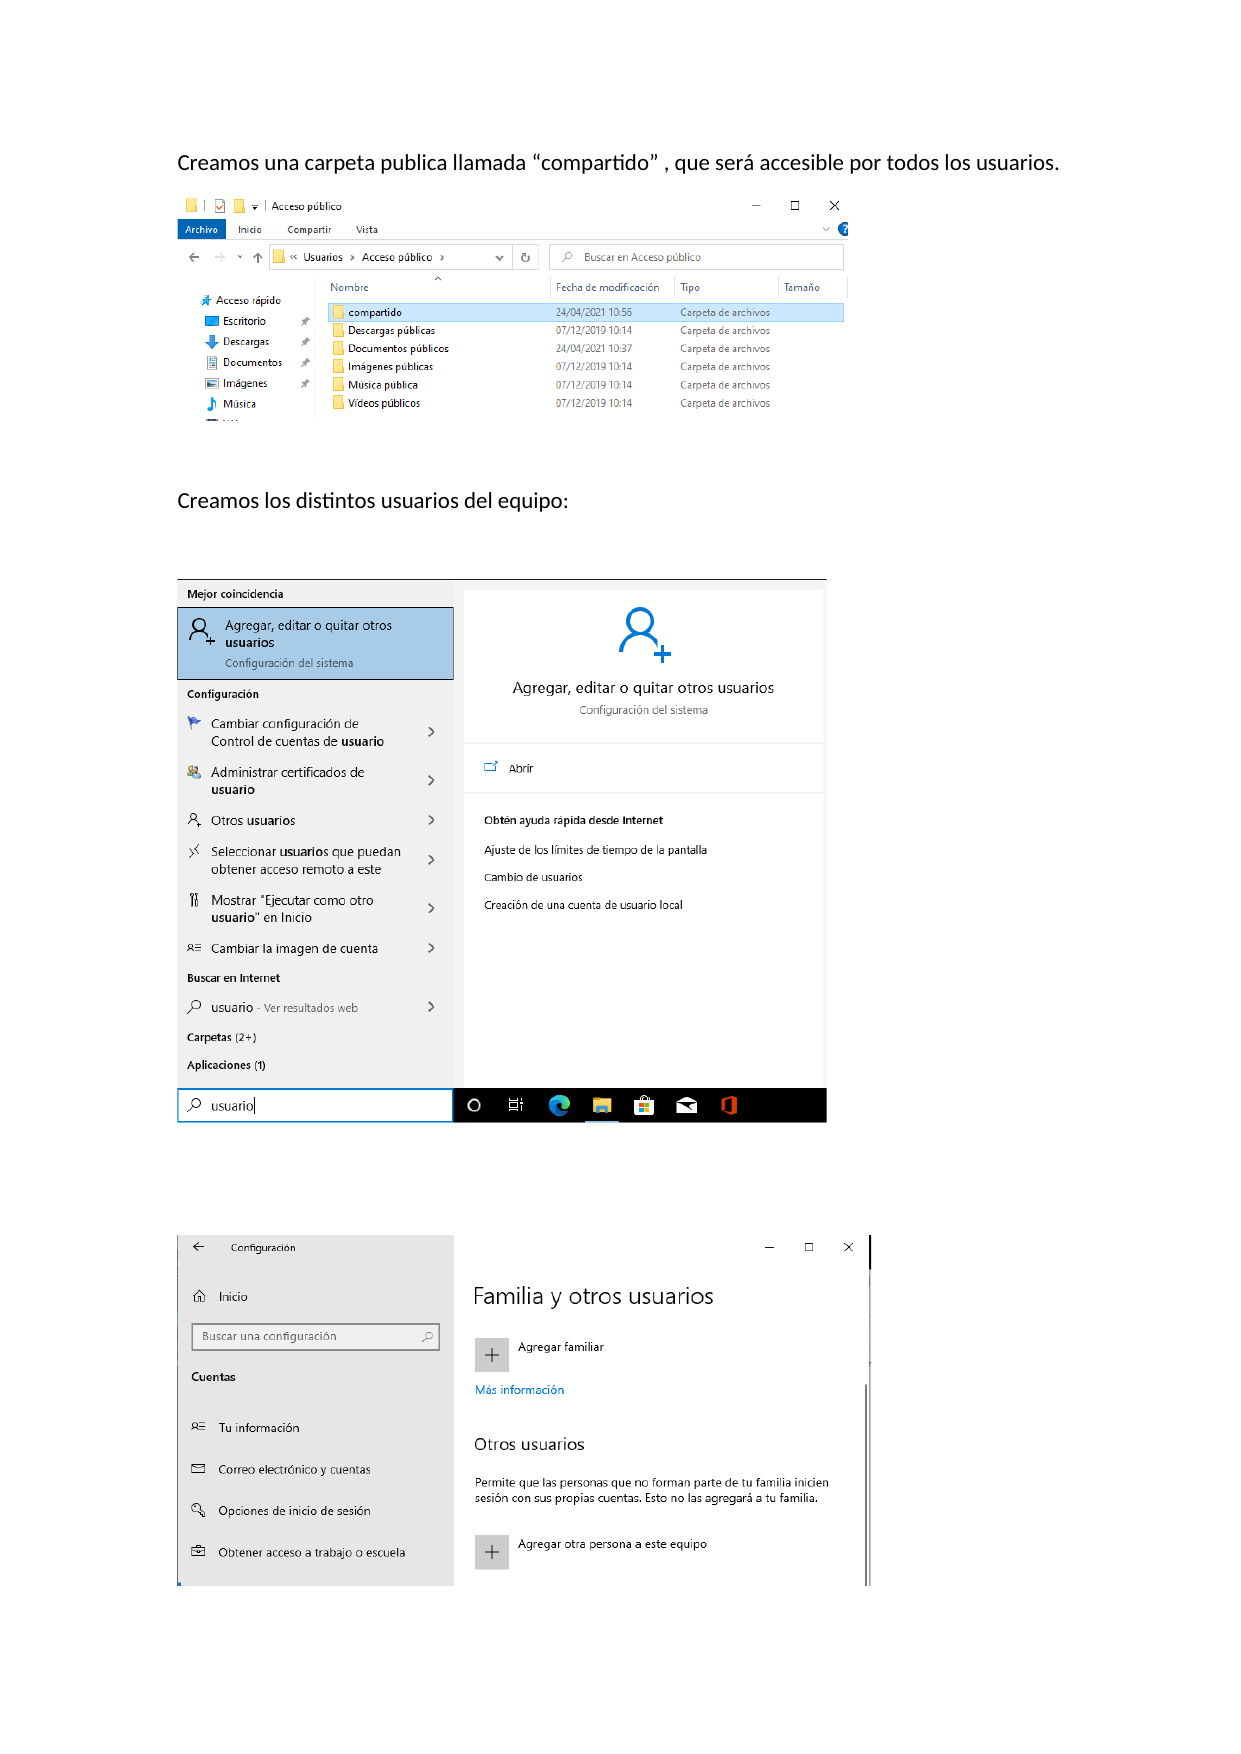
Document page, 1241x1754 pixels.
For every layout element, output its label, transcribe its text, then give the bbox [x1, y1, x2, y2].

text Creamos los distintos usuarios del equipo: [177, 486, 1063, 514]
picture [177, 1235, 872, 1586]
picture [177, 194, 848, 421]
text Creamos una carpeta publica llamada “compartido” , que será accesible por todos los usuarios. [177, 148, 1063, 176]
picture [177, 579, 827, 1123]
